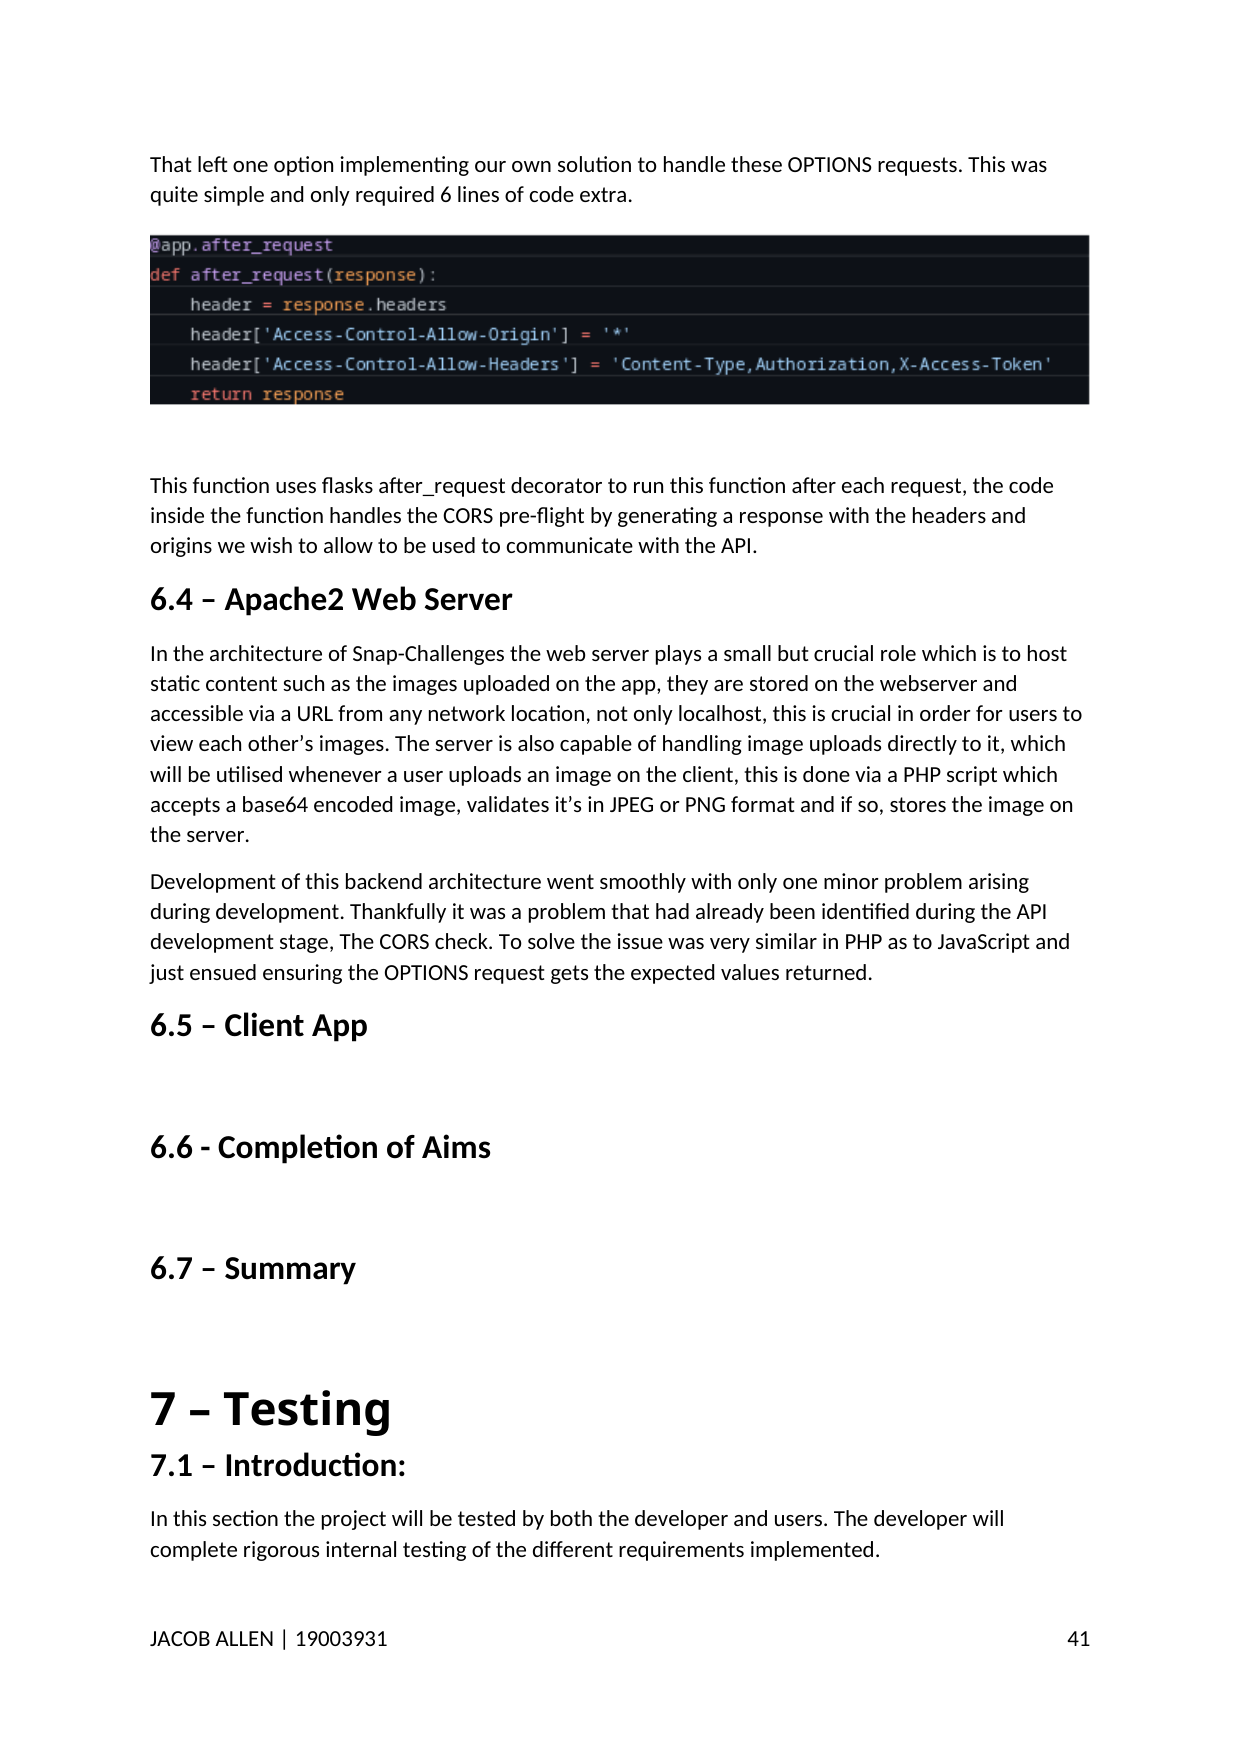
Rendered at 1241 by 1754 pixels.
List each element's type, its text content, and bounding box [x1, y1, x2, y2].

text In the architecture of Snap-Challenges the web server plays a small but crucial role which is to host static content such as the images uploaded on the app, they are stored on the webserver and accessible via a URL from any network location, not only localhost, this is crucial in order for users to view each other’s images. The server is also capable of handling image uploads directly to it, which will be utilised whenever a user uploads an image on the client, this is done via a PHP script which accepts a base64 encoded image, validates it’s in JPEG or PNG format and if so, stores the image on the server. [150, 639, 1090, 848]
text 6.7 – Summary [150, 1247, 1090, 1288]
text In this section the project will be tested by both the developer and users. The developer will complete rigorous internal testing of the different requirements implemented. [150, 1504, 1090, 1563]
text 6.6 - Completion of Aims [150, 1126, 1090, 1166]
text 7.1 – Introduction: [150, 1444, 1090, 1484]
text Development of this backend architecture went smoothly with only one minor problem arising during development. Thankfully it was a problem that had already been identified during the API development stage, The CORS check. To solve the issue was very similar in PHP as to JavaScript and just ensued ensuring the OPTIONS request gets the expected values returned. [150, 867, 1090, 986]
text 6.4 – Apache2 Web Server [150, 578, 1090, 619]
subtitle 7 – Testing [150, 1377, 1090, 1439]
text This function uses flasks after_request decorator to run this function after each request, the code inside the function handles the CORS pre-flight by generating a response with the headers and origins we wish to allow to be used to communicate with the API. [150, 471, 1090, 559]
text That left one option implementing our own solution to handle these OPTIONS requests. This was quite simple and only required 6 lines of code extra. [150, 150, 1090, 208]
text 6.5 – Client App [150, 1004, 1090, 1045]
